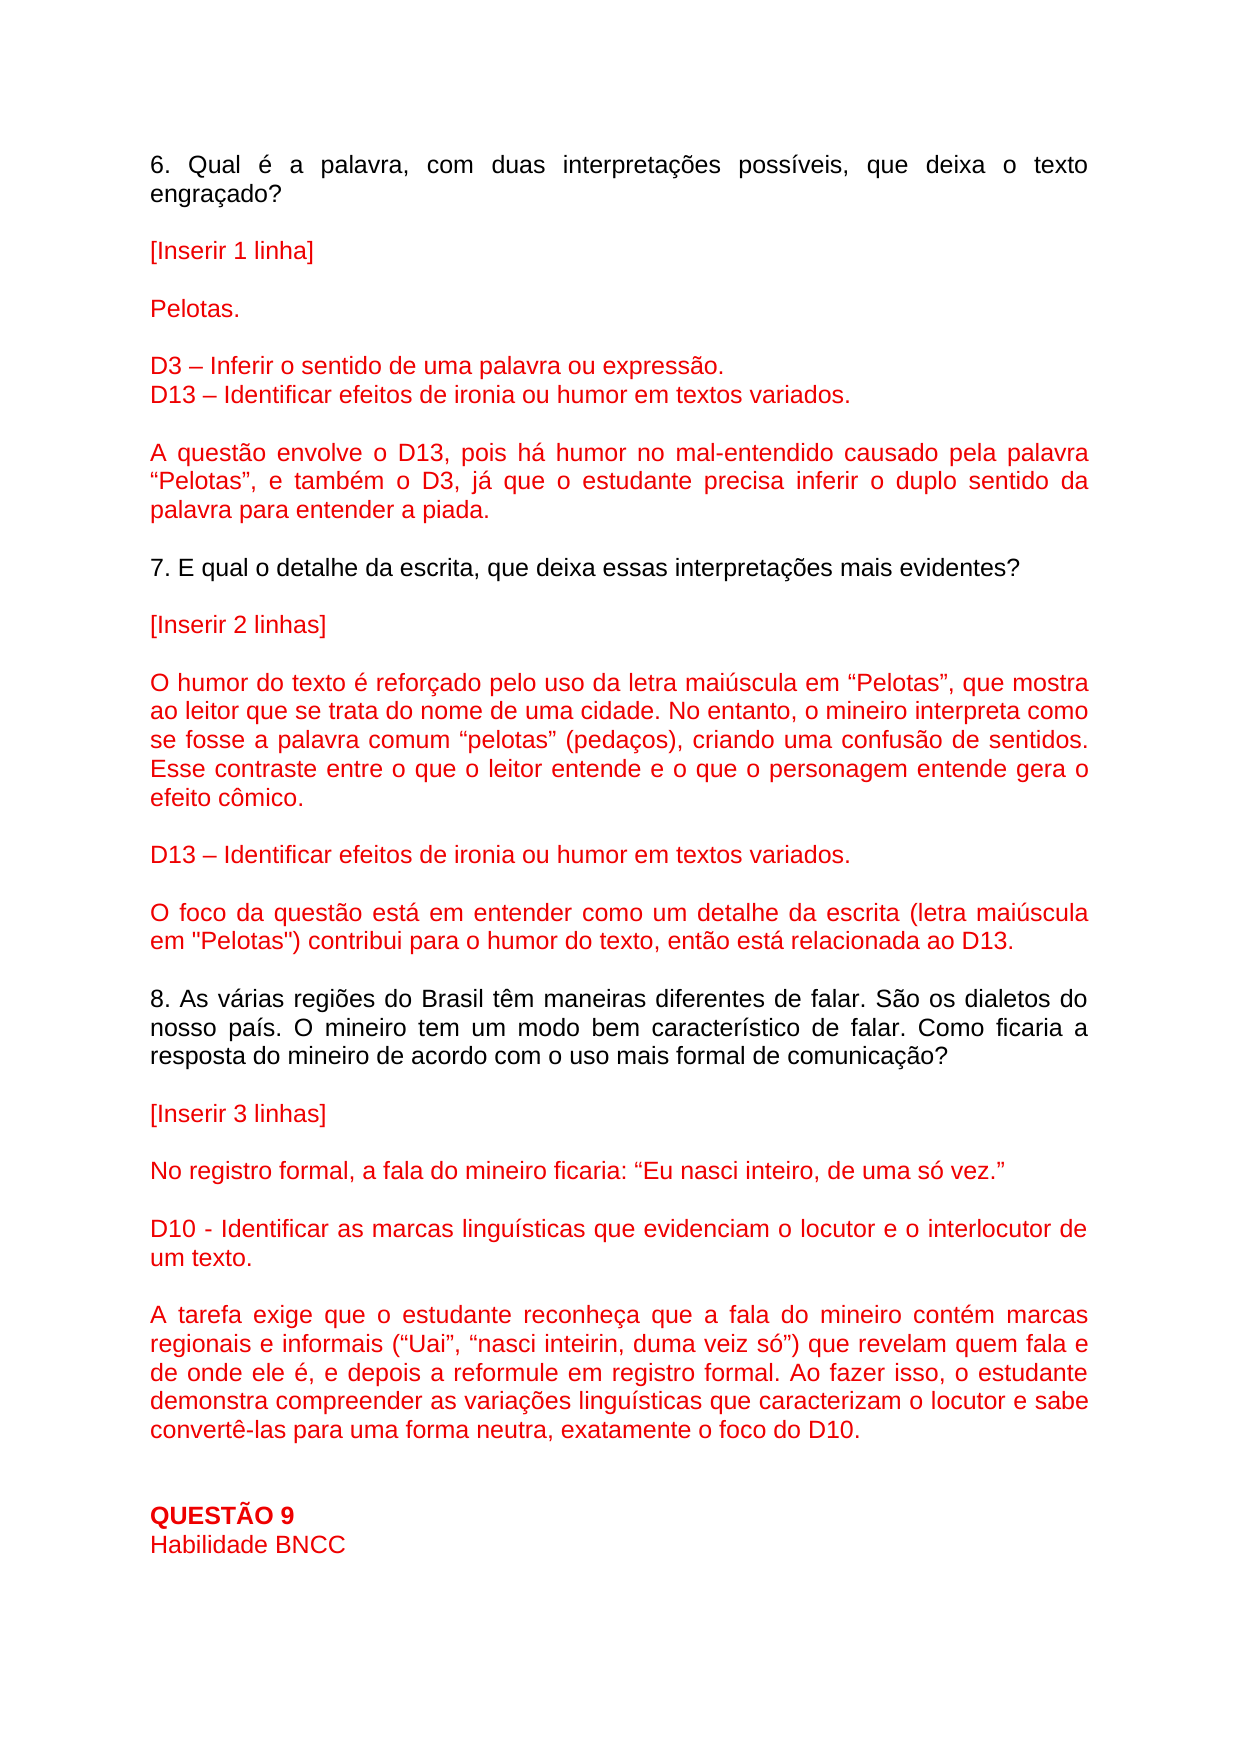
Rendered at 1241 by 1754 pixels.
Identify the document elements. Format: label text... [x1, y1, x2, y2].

text [Inserir 1 linha] [150, 236, 1090, 265]
text D13 – Identificar efeitos de ironia ou humor em textos variados. [150, 840, 1090, 869]
text A questão envolve o D13, pois há humor no mal-entendido causado pela palavra “Pelotas”, e também o D3, já que o estudante precisa inferir o duplo sentido da palavra para entender a piada. [150, 437, 1090, 524]
text 8. As várias regiões do Brasil têm maneiras diferentes de falar. São os dialetos do nosso país. O mineiro tem um modo bem característico de falar. Como ficaria a resposta do mineiro de acordo com o uso mais formal de comunicação? [150, 984, 1090, 1070]
text [Inserir 2 linhas] [150, 610, 1090, 639]
text 7. E qual o detalhe da escrita, que deixa essas interpretações mais evidentes? [150, 552, 1090, 581]
text No registro formal, a fala do mineiro ficaria: “Eu nasci inteiro, de uma só vez.” [150, 1156, 1090, 1185]
text Habilidade BNCC [150, 1530, 1090, 1559]
text Pelotas. [150, 294, 1090, 322]
text 6. Qual é a palavra, com duas interpretações possíveis, que deixa o texto engraçado? [150, 150, 1090, 207]
text O foco da questão está em entender como um detalhe da escrita (letra maiúscula em "Pelotas") contribui para o humor do texto, então está relacionada ao D13. [150, 897, 1090, 955]
text D13 – Identificar efeitos de ironia ou humor em textos variados. [150, 380, 1090, 409]
text [Inserir 3 linhas] [150, 1099, 1090, 1127]
text QUESTÃO 9 [150, 1501, 1090, 1530]
text O humor do texto é reforçado pelo uso da letra maiúscula em “Pelotas”, que mostra ao leitor que se trata do nome de uma cidade. No entanto, o mineiro interpreta como se fosse a palavra comum “pelotas” (pedaços), criando uma confusão de sentidos. Esse contraste entre o que o leitor entende e o que o personagem entende gera o efeito cômico. [150, 667, 1090, 811]
text D10 - Identificar as marcas linguísticas que evidenciam o locutor e o interlocutor de um texto. [150, 1214, 1090, 1271]
text D3 – Inferir o sentido de uma palavra ou expressão. [150, 351, 1090, 380]
text A tarefa exige que o estudante reconheça que a fala do mineiro contém marcas regionais e informais (“Uai”, “nasci inteirin, duma veiz só”) que revelam quem fala e de onde ele é, e depois a reformule em registro formal. Ao fazer isso, o estudante demonstra compreender as variações linguísticas que caracterizam o locutor e sabe convertê-las para uma forma neutra, exatamente o foco do D10. [150, 1300, 1090, 1444]
